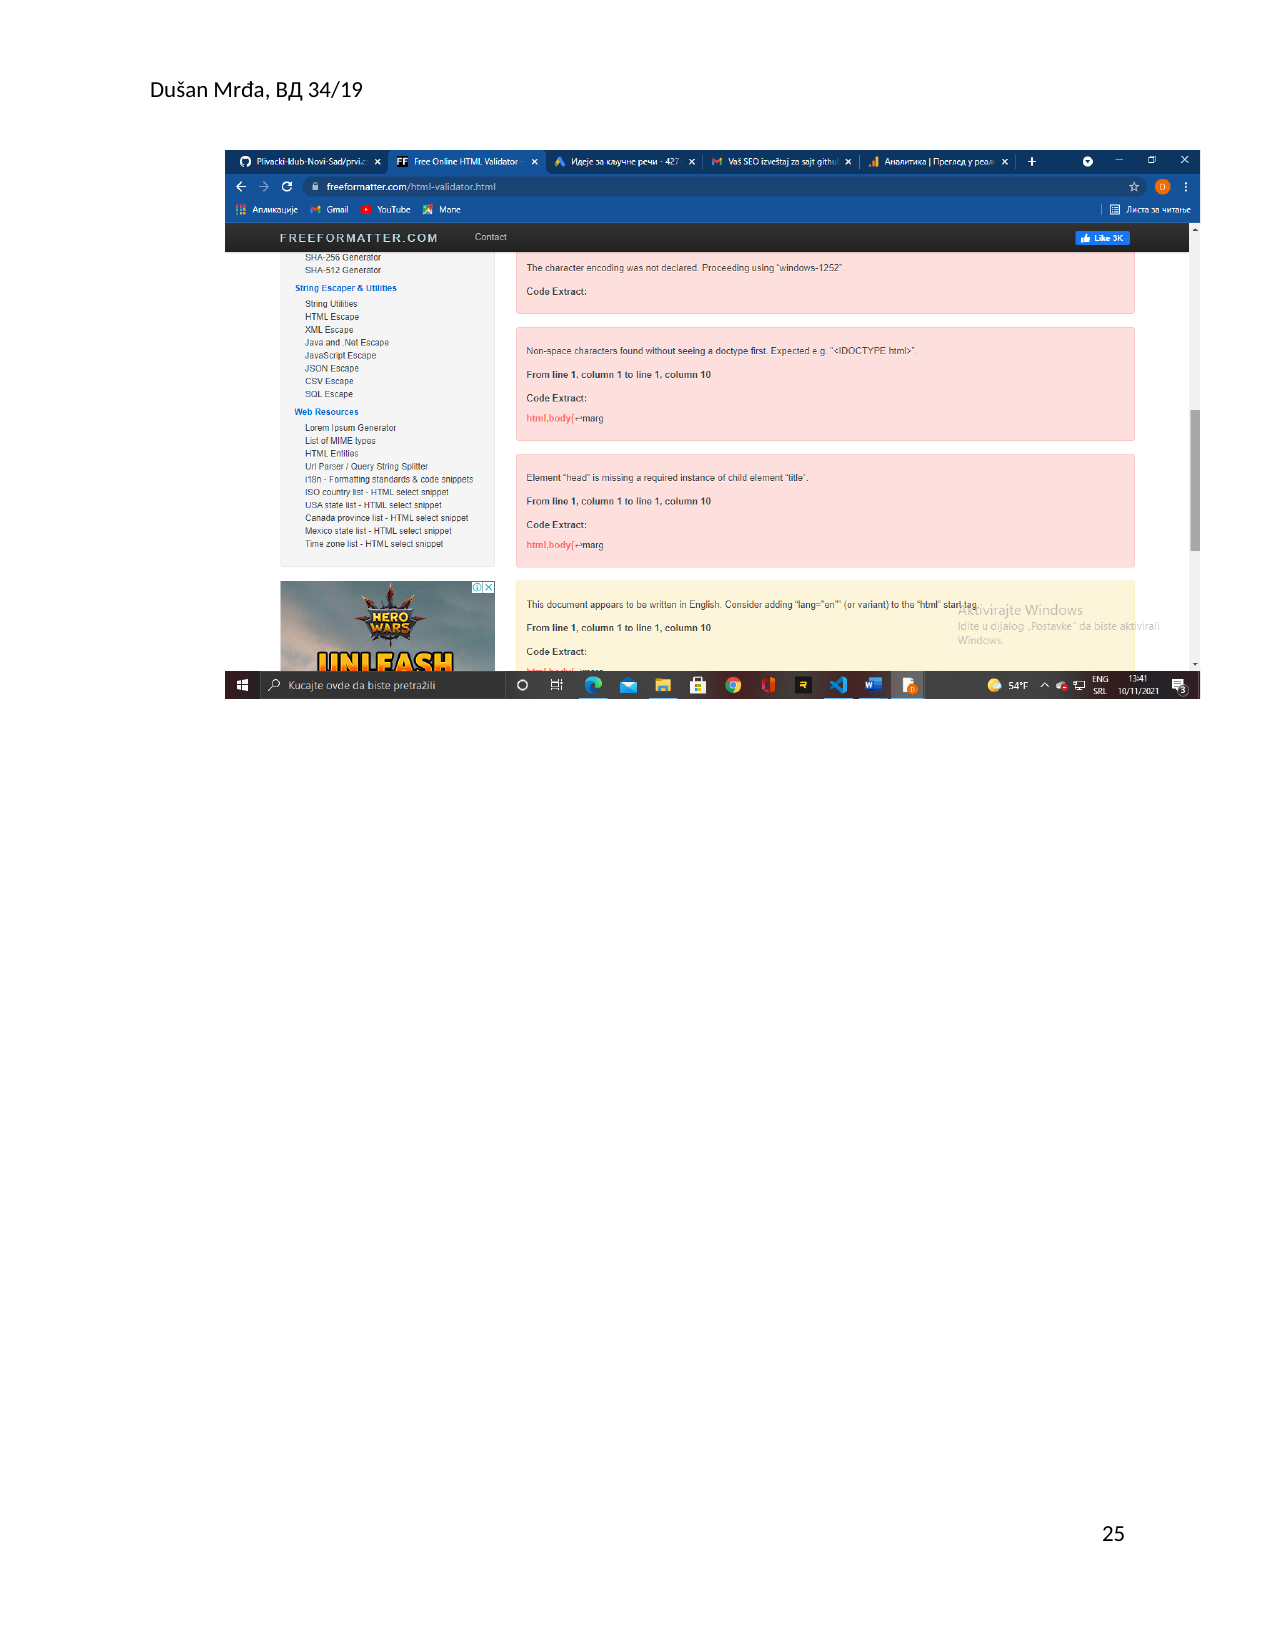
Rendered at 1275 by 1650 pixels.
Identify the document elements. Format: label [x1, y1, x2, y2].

picture [225, 150, 1200, 699]
